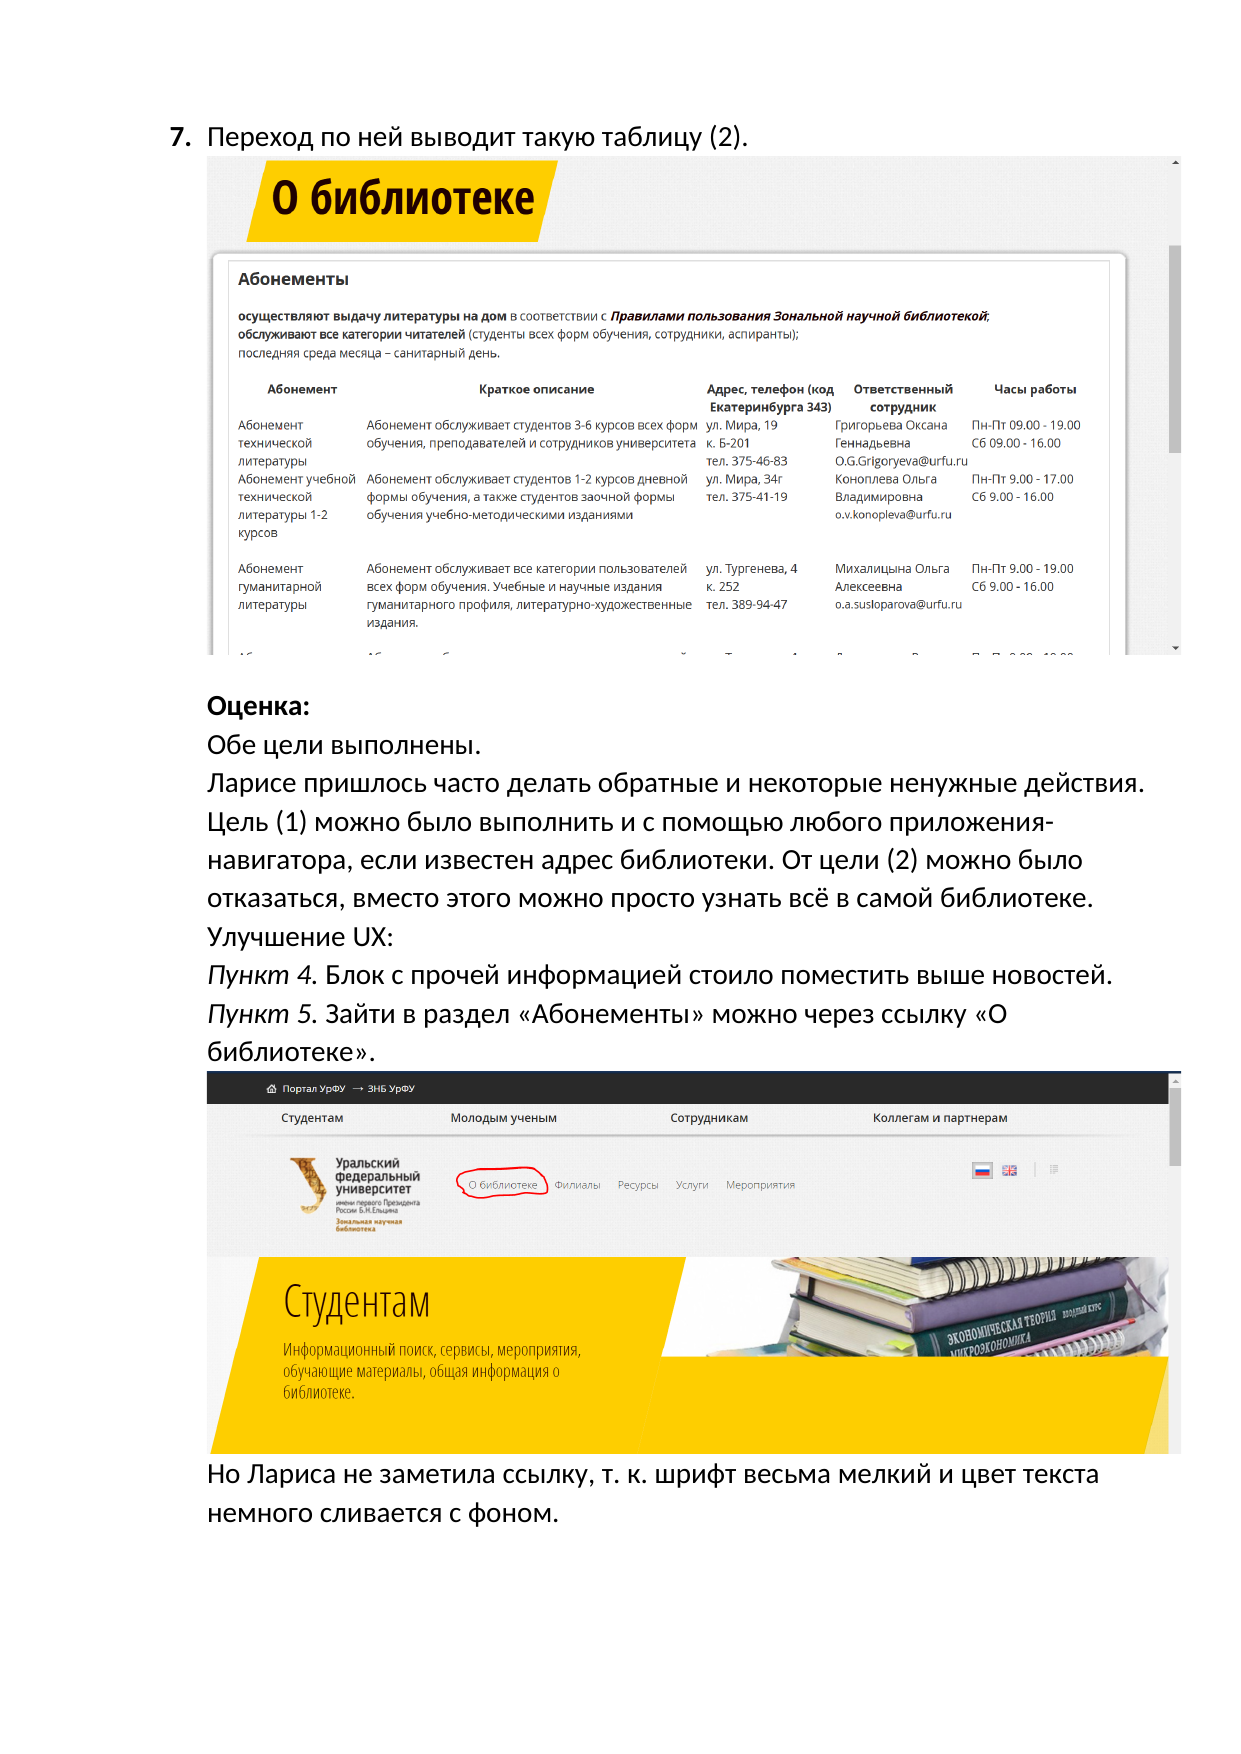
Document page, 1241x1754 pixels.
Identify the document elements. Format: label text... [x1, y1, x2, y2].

picture [206, 156, 1182, 655]
picture [206, 1071, 1182, 1454]
list Но Лариса не заметила ссылку, т. к. шрифт весьма мелкий и цвет текста немного сливается с фоном. [207, 1456, 1152, 1529]
list Оценка: Обе цели выполнены. Ларисе пришлось часто делать обратные и некоторые ненужные действия. Цель (1) можно было выполнить и с помощью любого приложения-навигатора, если известен адрес библиотеки. От цели (2) можно было отказаться, вместо этого можно просто узнать всё в самой библиотеке. Улучшение UX: [207, 687, 1152, 954]
list Пункт 4. Блок с прочей информацией стоило поместить выше новостей. Пункт 5. Зайти в раздел «Абонементы» можно через ссылку «О библиотеке». [207, 956, 1152, 1071]
